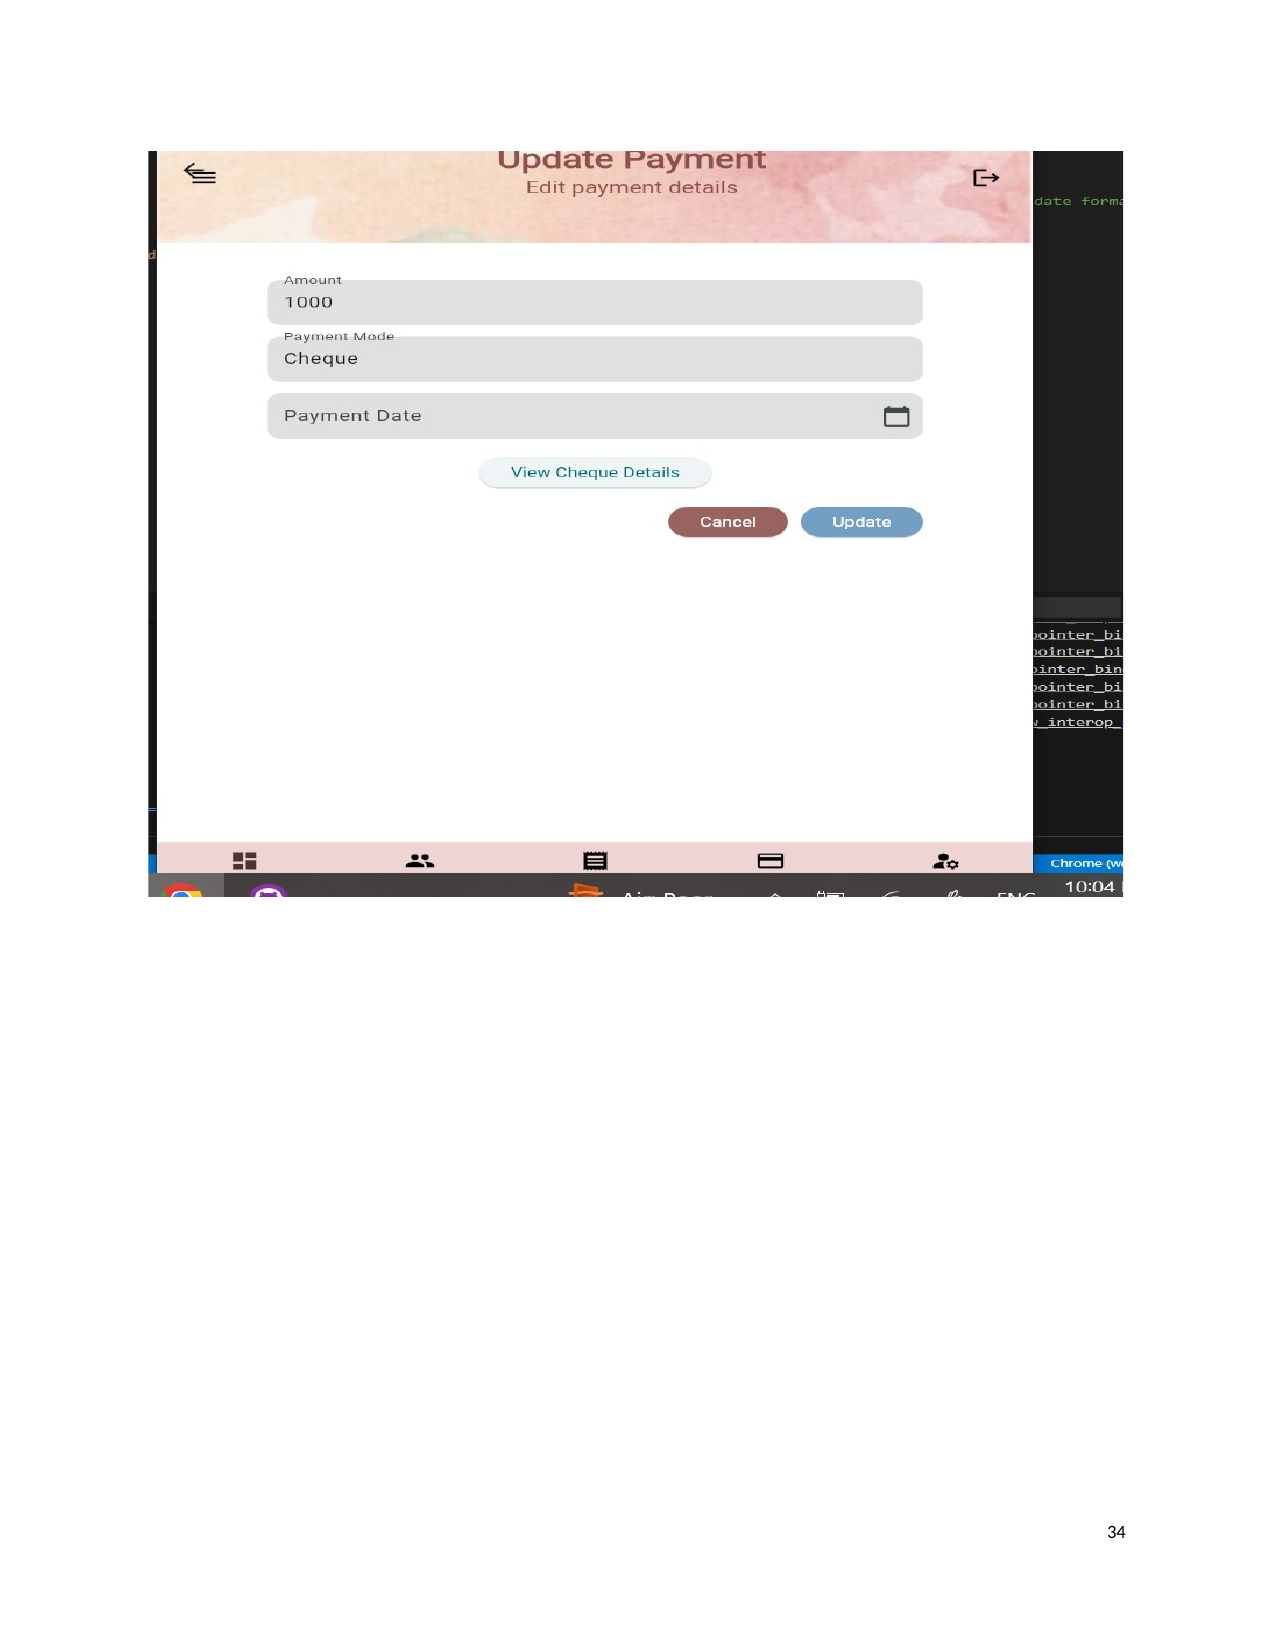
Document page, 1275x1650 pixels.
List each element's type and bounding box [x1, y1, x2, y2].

picture [148, 151, 1124, 897]
